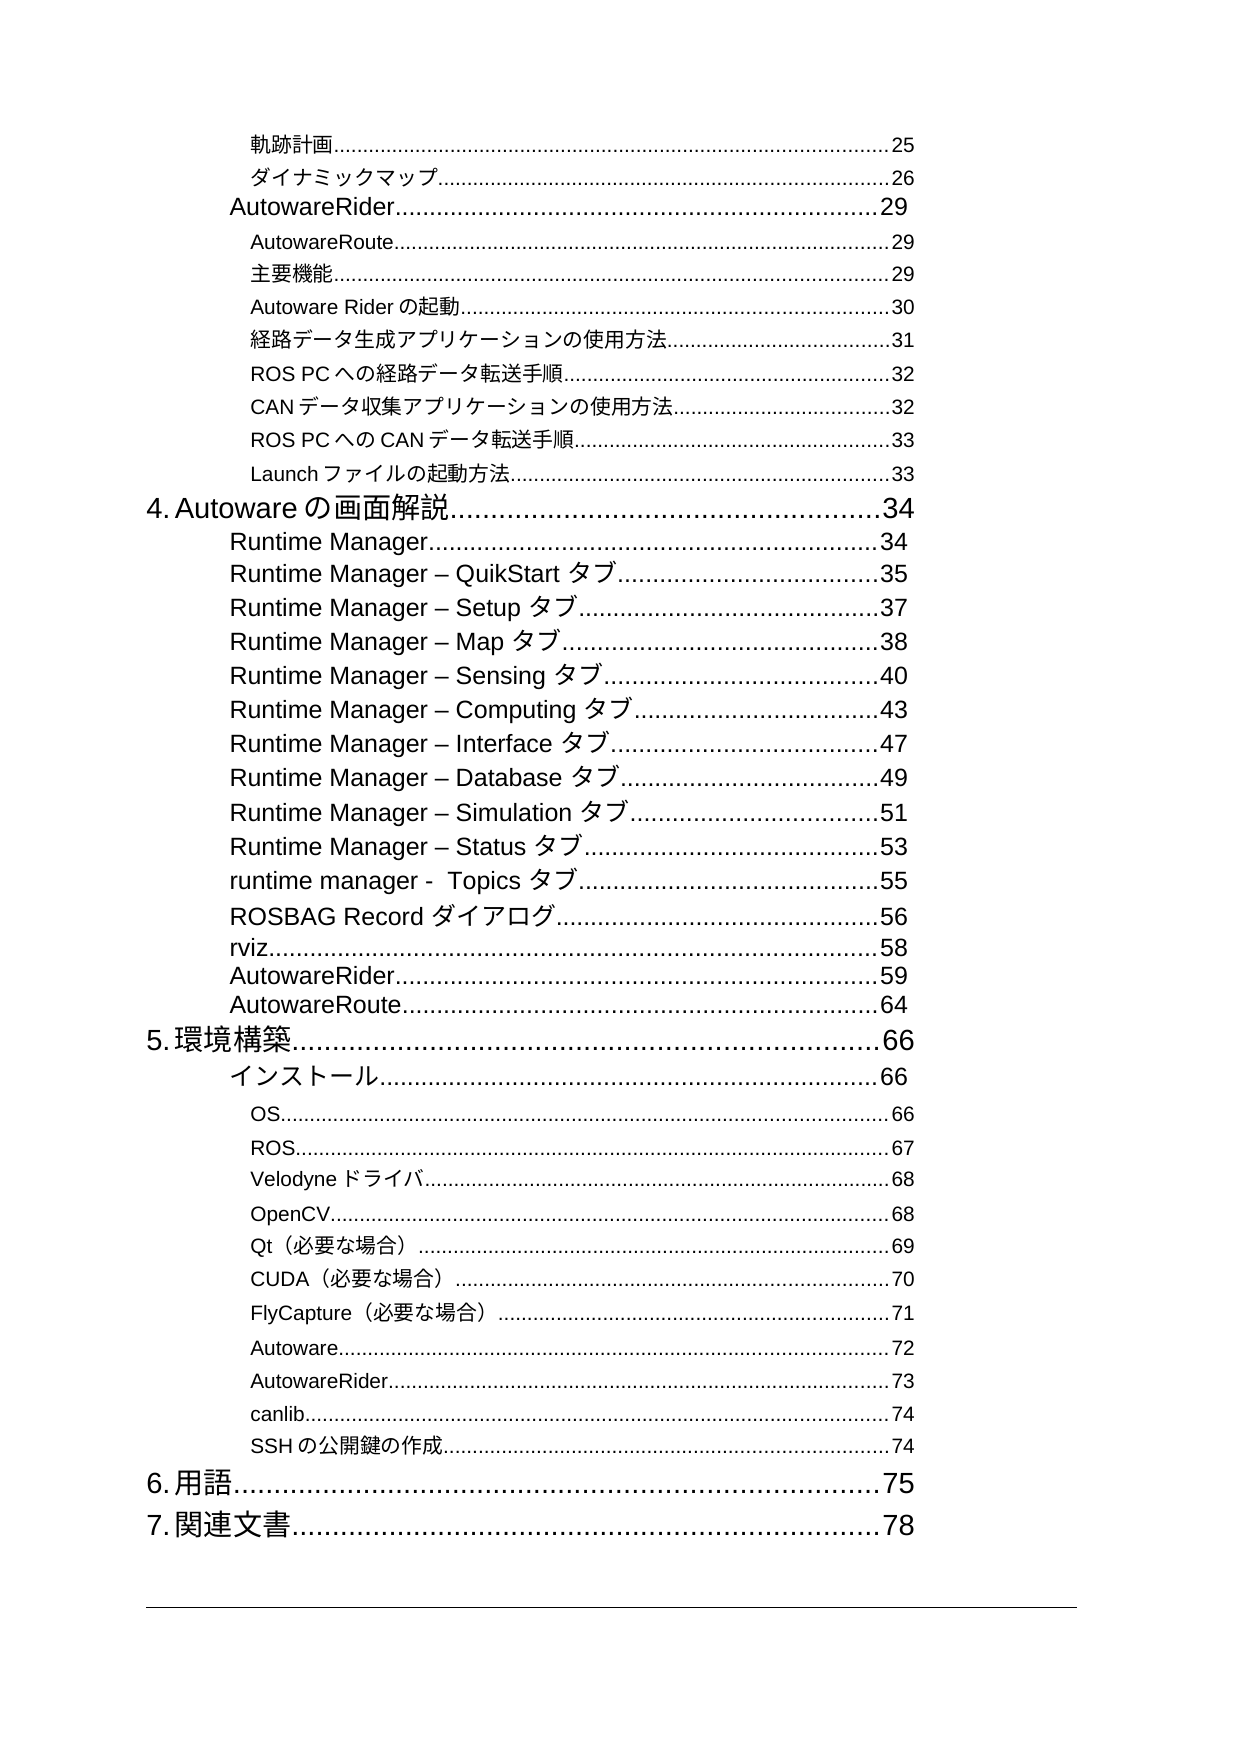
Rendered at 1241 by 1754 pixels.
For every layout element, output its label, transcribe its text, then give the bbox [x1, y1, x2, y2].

text Runtime Manager – Interface タブ 47 [229, 726, 1115, 760]
text AutowareRider 29 [229, 192, 1115, 221]
text AutowareRoute 29 [250, 221, 1115, 254]
text OpenCV 68 [250, 1193, 1115, 1226]
text Launchファイルの起動方法 33 [250, 454, 1115, 487]
text Runtime Manager – Setup タブ 37 [229, 590, 1115, 624]
text 6. 用語 75 [146, 1459, 1115, 1502]
text ROSBAG Record ダイアログ 56 [229, 896, 1115, 933]
text FlyCapture（必要な場合） 71 [250, 1293, 1115, 1326]
text Runtime Manager – QuikStart タブ 35 [229, 556, 1115, 590]
text runtime manager - Topics タブ 55 [229, 862, 1115, 896]
text ダイナミックマップ 26 [250, 158, 1115, 192]
text OS 66 [250, 1093, 1115, 1126]
text 4. Autowareの画面解説 34 [146, 487, 1115, 527]
text 主要機能 29 [250, 254, 1115, 287]
text Runtime Manager – Status タブ 53 [229, 828, 1115, 862]
text AutowareRider 73 [250, 1359, 1115, 1393]
text AutowareRider 59 [229, 961, 1115, 990]
text SSHの公開鍵の作成 74 [250, 1426, 1115, 1459]
text Runtime Manager – Map タブ 38 [229, 624, 1115, 658]
text Velodyneドライバ 68 [250, 1159, 1115, 1193]
text AutowareRoute 64 [229, 990, 1115, 1019]
text Autoware 72 [250, 1326, 1115, 1359]
text ROS PCへの経路データ転送手順 32 [250, 354, 1115, 387]
text 7. 関連文書 78 [146, 1502, 1115, 1544]
text Runtime Manager – Computing タブ 43 [229, 692, 1115, 726]
text Runtime Manager – Sensing タブ 40 [229, 658, 1115, 692]
text CANデータ収集アプリケーションの使用方法 32 [250, 387, 1115, 421]
text 軌跡計画 25 [250, 125, 1115, 158]
text Runtime Manager – Simulation タブ 51 [229, 794, 1115, 828]
text インストール 66 [229, 1058, 1115, 1093]
text Runtime Manager 34 [229, 527, 1115, 556]
text CUDA（必要な場合） 70 [250, 1259, 1115, 1293]
text ROS 67 [250, 1126, 1115, 1159]
text ROS PCへのCANデータ転送手順 33 [250, 421, 1115, 454]
text 5. 環境構築 66 [146, 1019, 1115, 1058]
text Runtime Manager – Database タブ 49 [229, 760, 1115, 794]
text rviz 58 [229, 933, 1115, 961]
text Qt（必要な場合） 69 [250, 1226, 1115, 1259]
text canlib 74 [250, 1393, 1115, 1426]
text 経路データ生成アプリケーションの使用方法 31 [250, 321, 1115, 354]
text Autoware Riderの起動 30 [250, 287, 1115, 321]
